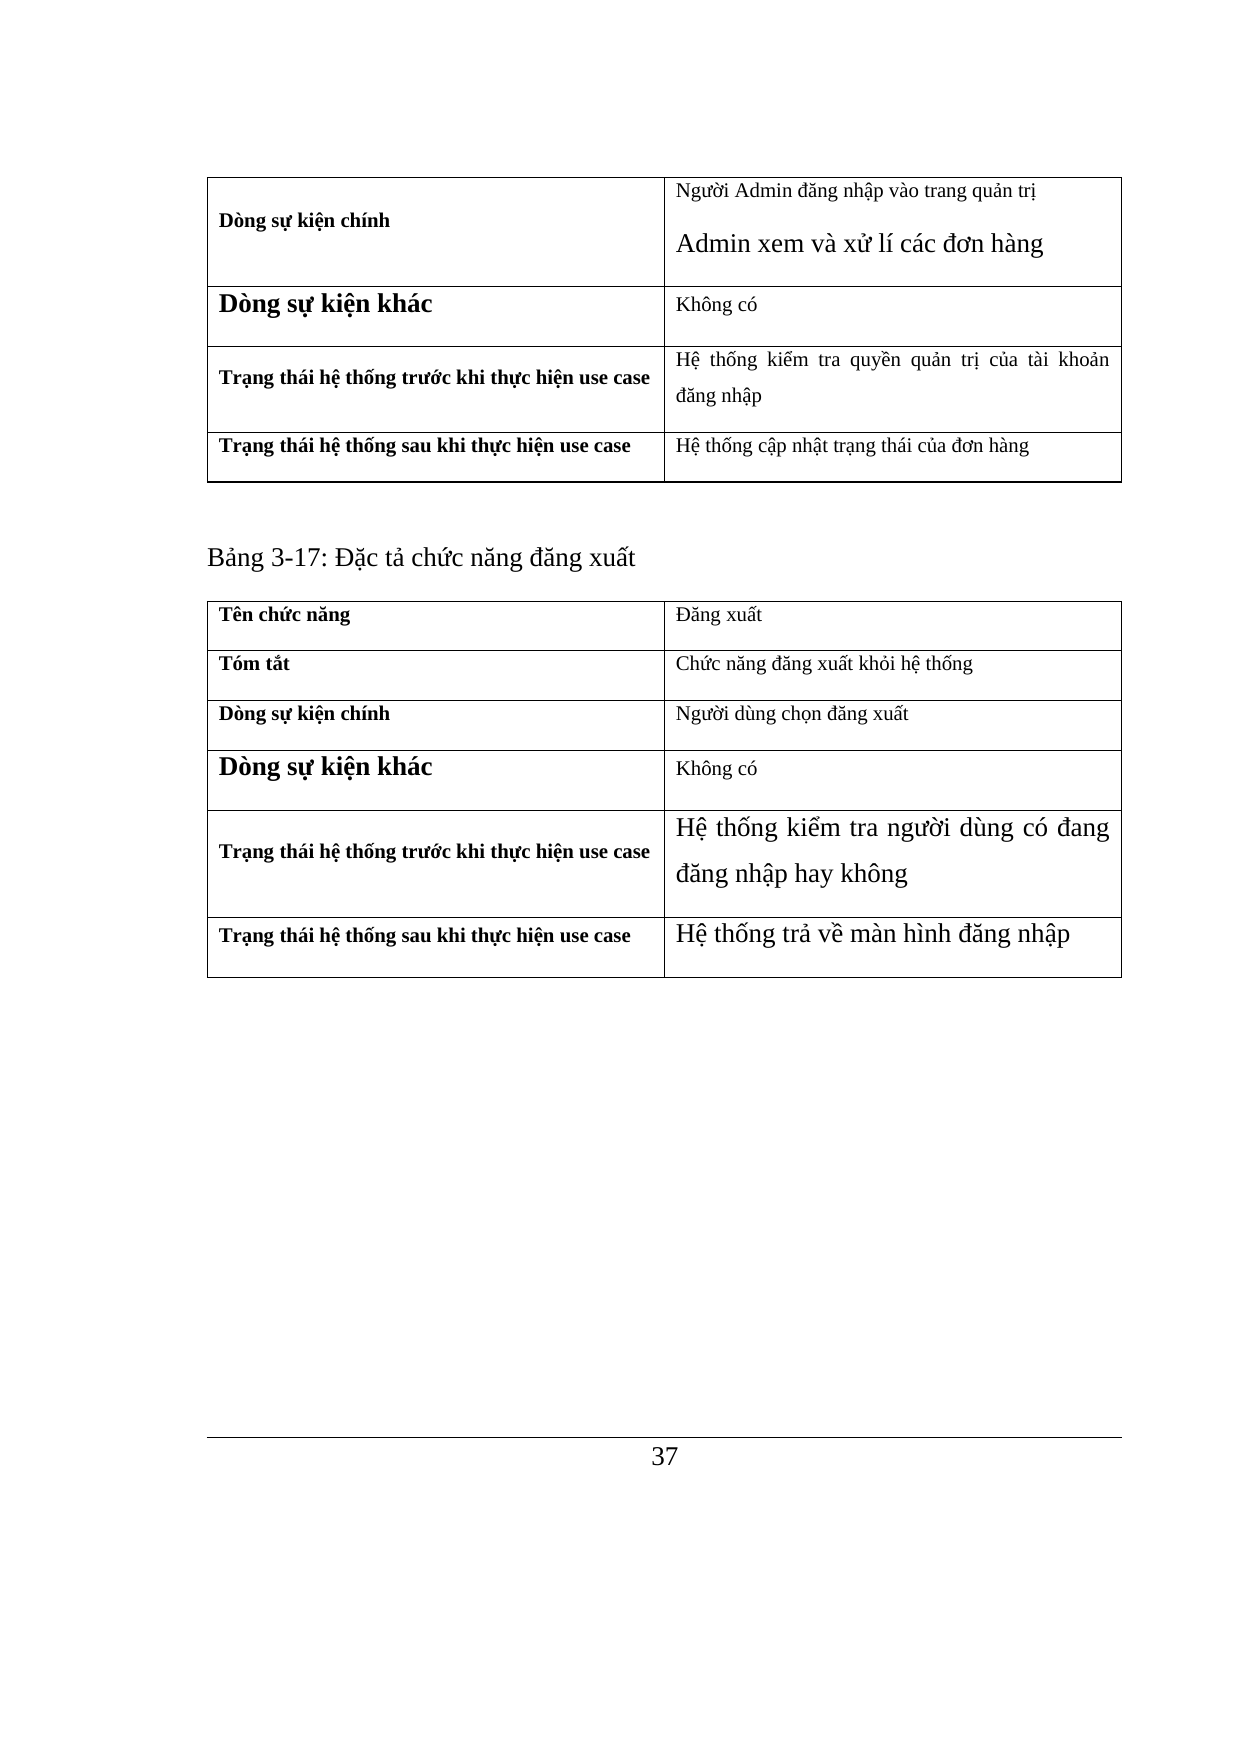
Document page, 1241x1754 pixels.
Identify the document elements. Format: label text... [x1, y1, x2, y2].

table_cell Hệ thống cập nhật trạng thái của đơn hàng [665, 433, 1121, 481]
table_header Tên chức năng [208, 602, 664, 650]
table_cell Trạng thái hệ thống sau khi thực hiện use case [208, 433, 664, 481]
table_cell Trạng thái hệ thống trước khi thực hiện use case [208, 811, 664, 917]
table_cell Dòng sự kiện chính [208, 701, 664, 749]
table_cell Hệ thống kiểm tra quyền quản trị của tài khoản đăng nhập [665, 347, 1121, 432]
table_cell Trạng thái hệ thống sau khi thực hiện use case [208, 918, 664, 977]
table_header Đăng xuất [665, 602, 1121, 650]
table_cell Hệ thống kiểm tra người dùng có đang đăng nhập hay không [665, 811, 1121, 917]
table_cell Người dùng chọn đăng xuất [665, 701, 1121, 749]
table_cell Dòng sự kiện chính [208, 178, 664, 286]
table_cell Hệ thống trả về màn hình đăng nhập [665, 918, 1121, 977]
table_cell Dòng sự kiện khác [208, 287, 664, 346]
table_cell Dòng sự kiện khác [208, 751, 664, 810]
table_cell Không có [665, 287, 1121, 346]
table_cell Không có [665, 751, 1121, 810]
table_cell Người Admin đăng nhập vào trang quản trị Admin xem và xử lí các đơn hàng [665, 178, 1121, 286]
table_cell Chức năng đăng xuất khỏi hệ thống [665, 651, 1121, 700]
table_cell Tóm tắt [208, 651, 664, 700]
table_cell Trạng thái hệ thống trước khi thực hiện use case [208, 347, 664, 432]
